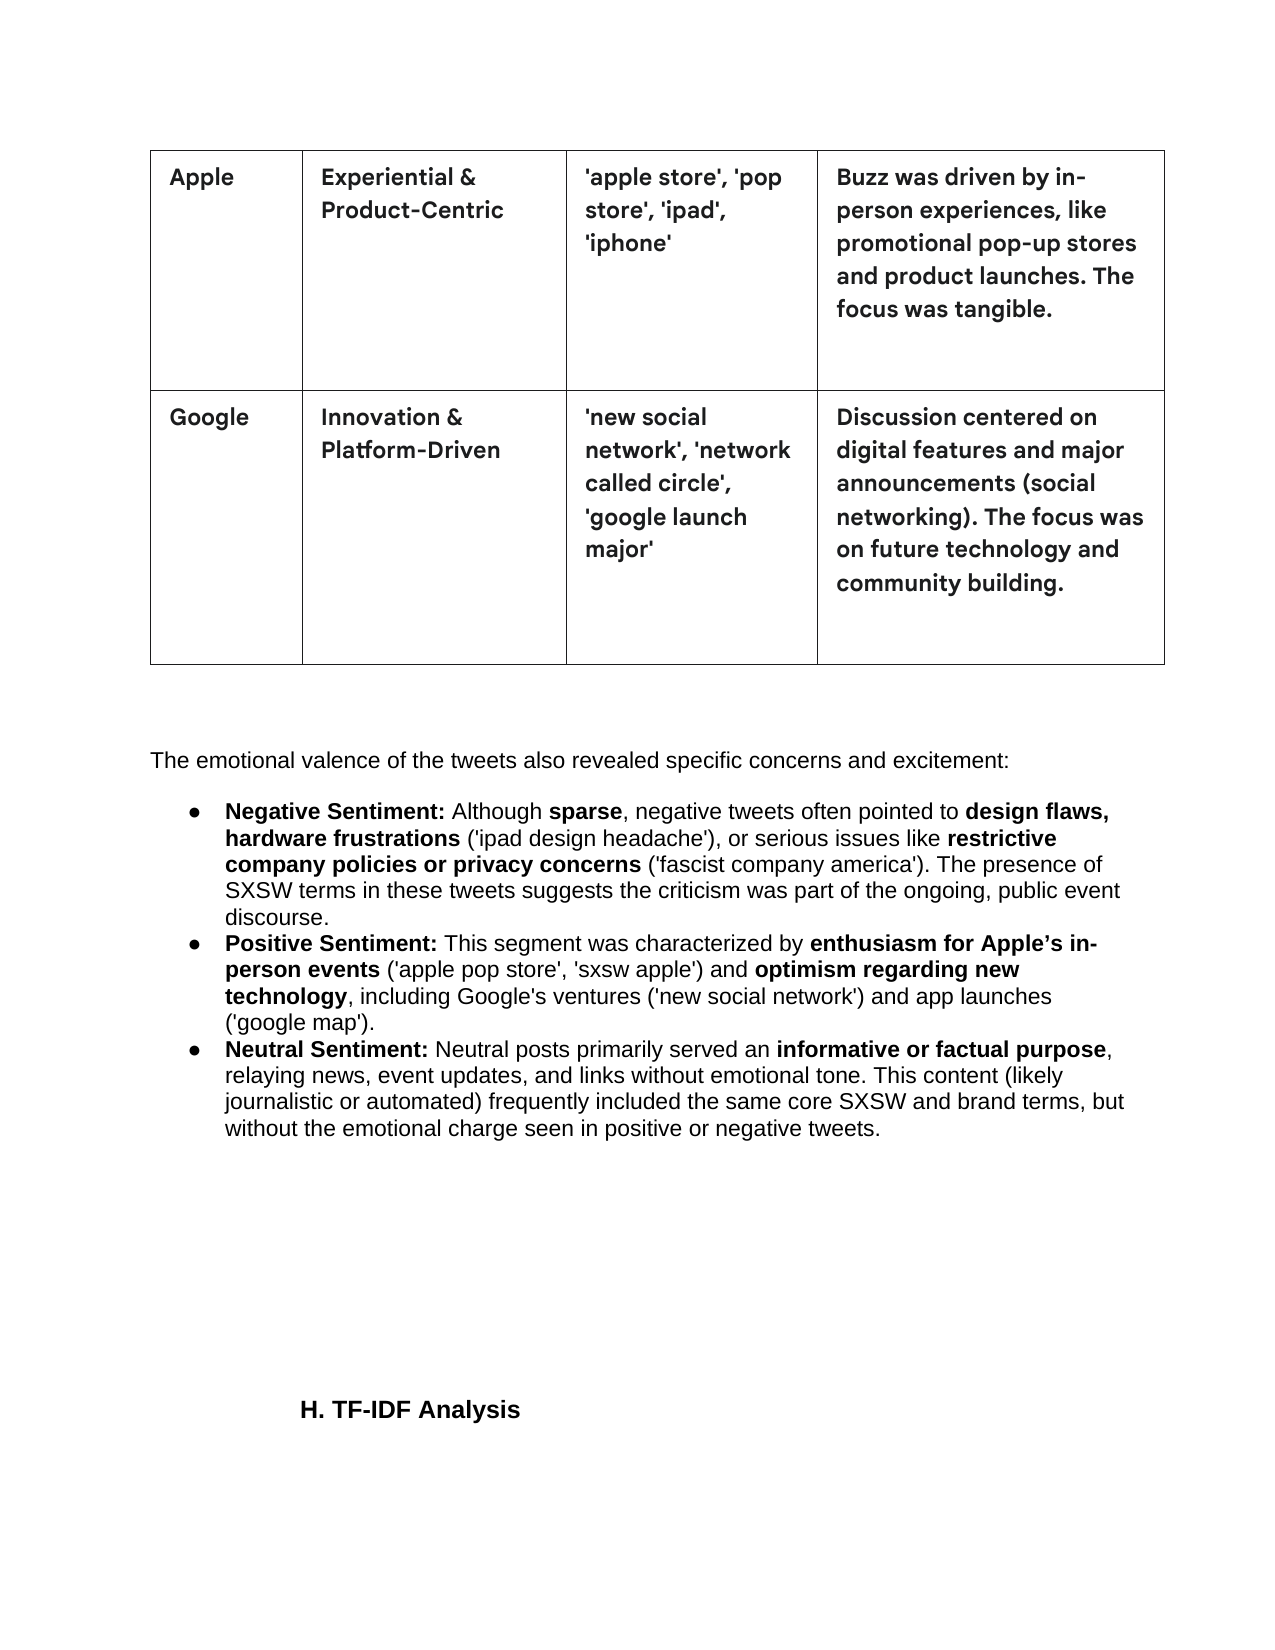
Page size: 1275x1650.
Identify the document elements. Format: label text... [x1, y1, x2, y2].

table_cell 'apple store', 'pop store', 'ipad', 'iphone' [567, 151, 817, 390]
table_cell Apple [151, 151, 302, 390]
list Positive Sentiment: This segment was characterized by enthusiasm for Apple’s in-person events ('apple pop store', 'sxsw apple') and optimism regarding new technology, including Google's ventures ('new social network') and app launches ('google map'). [187, 930, 1125, 1036]
table_cell Experiential & Product-Centric [303, 151, 566, 390]
table_cell 'new social network', 'network called circle', 'google launch major' [567, 391, 817, 664]
text The emotional valence of the tweets also revealed specific concerns and excitement: [150, 747, 1125, 773]
table_cell Google [151, 391, 302, 664]
table_cell Buzz was driven by in-person experiences, like promotional pop-up stores and product launches. The focus was tangible. [818, 151, 1164, 390]
list Neutral Sentiment: Neutral posts primarily served an informative or factual purpose, relaying news, event updates, and links without emotional tone. This content (likely journalistic or automated) frequently included the same core SXSW and brand terms, but without the emotional charge seen in positive or negative tweets. [187, 1036, 1125, 1141]
list Negative Sentiment: Although sparse, negative tweets often pointed to design flaws, hardware frustrations ('ipad design headache'), or serious issues like restrictive company policies or privacy concerns ('fascist company america'). The presence of SXSW terms in these tweets suggests the criticism was part of the ongoing, public event discourse. [187, 798, 1125, 930]
table_cell Discussion centered on digital features and major announcements (social networking). The focus was on future technology and community building. [818, 391, 1164, 664]
text H. TF-IDF Analysis [225, 1396, 1125, 1424]
table_cell Innovation & Platform-Driven [303, 391, 566, 664]
